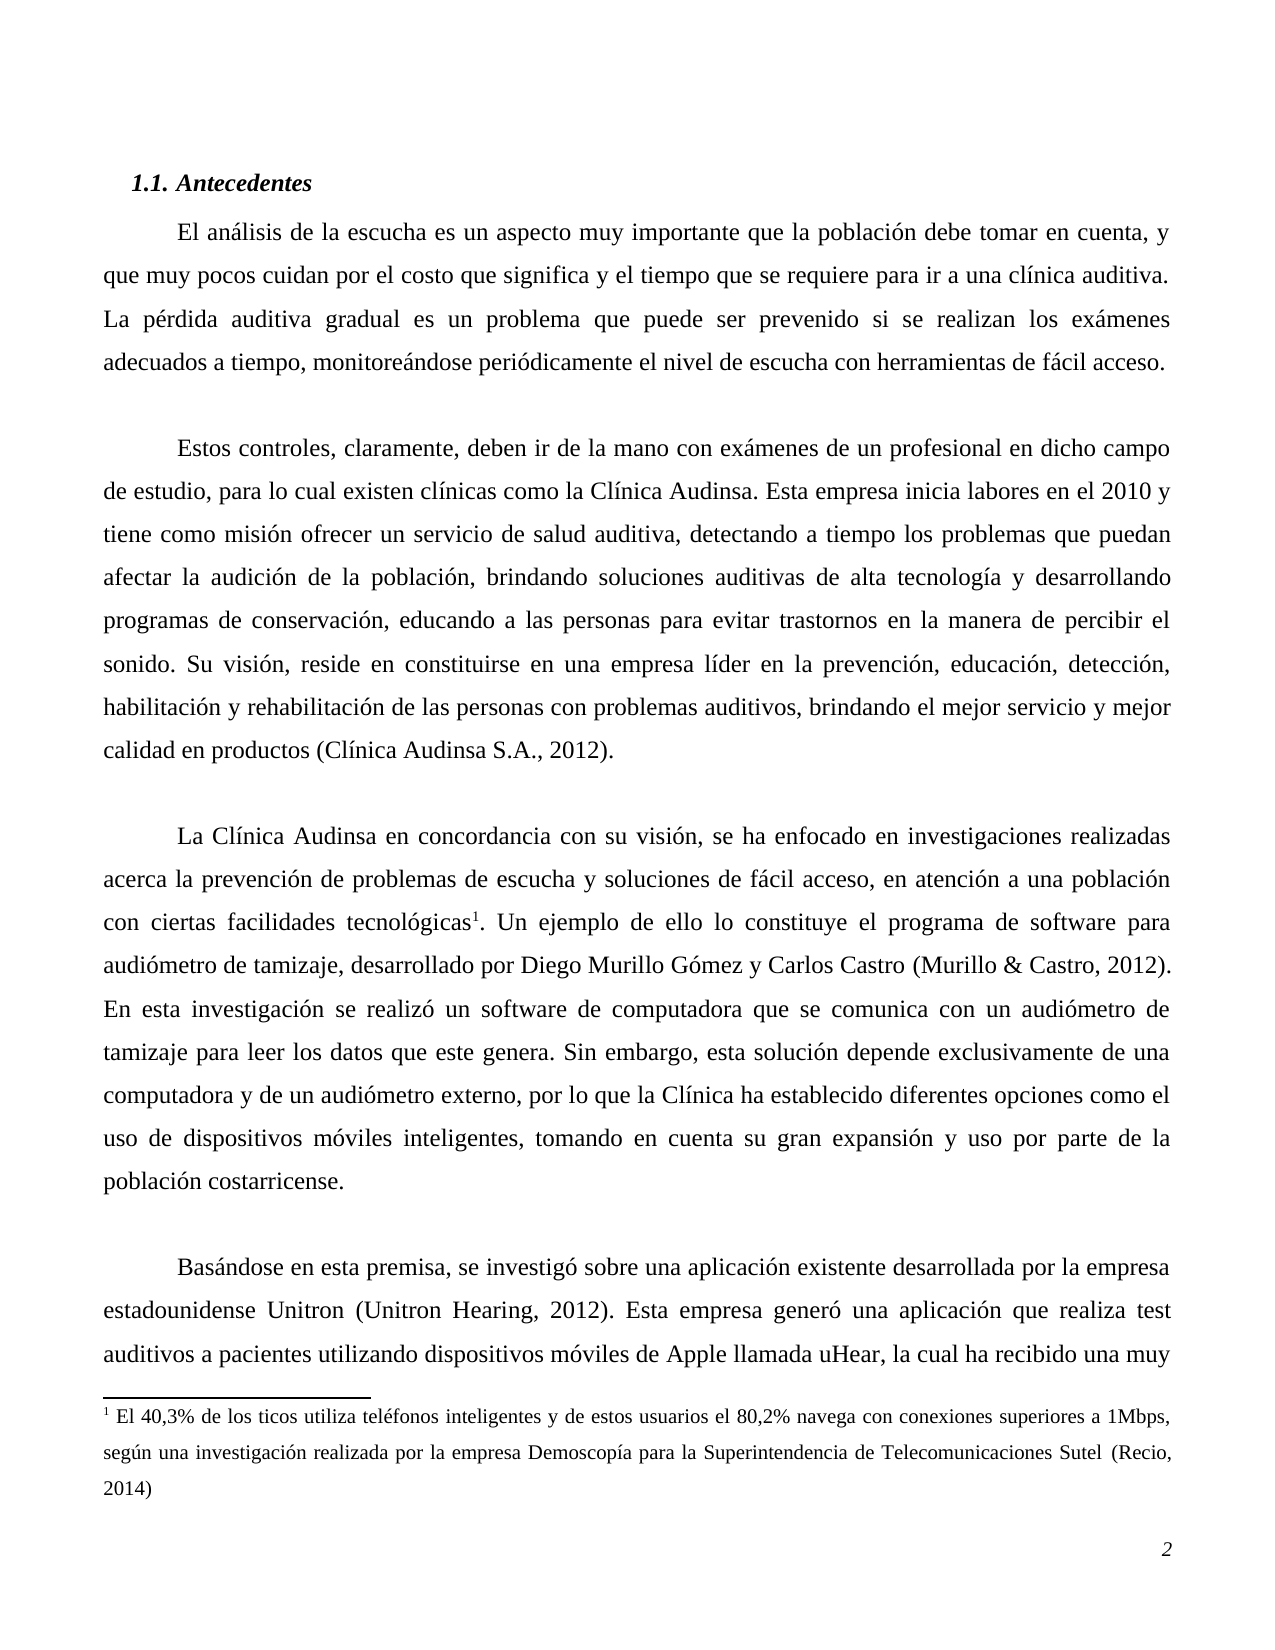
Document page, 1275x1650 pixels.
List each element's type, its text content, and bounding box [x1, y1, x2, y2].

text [103, 1252, 1172, 1367]
text La Clínica Audinsa en concordancia con su visión, se ha enfocado en investigaciones realizadas acerca la prevención de problemas de escucha y soluciones de fácil acceso, en atención a una población con ciertas facilidades tecnológicas. Un ejemplo de ello lo constituye el programa de software para audiómetro de tamizaje, desarrollado por Diego Murillo Gómez y Carlos Castro . En esta investigación se realizó un software de computadora que se comunica con un audiómetro de tamizaje para leer los datos que este genera. Sin embargo, esta solución depende exclusivamente de una computadora y de un audiómetro externo, por lo que la Clínica ha establecido diferentes opciones como el uso de dispositivos móviles inteligentes, tomando en cuenta su gran expansión y uso por parte de la población costarricense. [103, 821, 1172, 1195]
text Antecedentes [131, 168, 1172, 197]
text El análisis de la escucha es un aspecto muy importante que la población debe tomar en cuenta, y que muy pocos cuidan por el costo que significa y el tiempo que se requiere para ir a una clínica auditiva. La pérdida auditiva gradual es un problema que puede ser prevenido si se realizan los exámenes adecuados a tiempo, monitoreándose periódicamente el nivel de escucha con herramientas de fácil acceso. [103, 217, 1172, 376]
text Estos controles, claramente, deben ir de la mano con exámenes de un profesional en dicho campo de estudio, para lo cual existen clínicas como la Clínica Audinsa. Esta empresa inicia labores en el 2010 y tiene como misión ofrecer un servicio de salud auditiva, detectando a tiempo los problemas que puedan afectar la audición de la población, brindando soluciones auditivas de alta tecnología y desarrollando programas de conservación, educando a las personas para evitar trastornos en la manera de percibir el sonido. Su visión, reside en constituirse en una empresa líder en la prevención, educación, detección, habilitación y rehabilitación de las personas con problemas auditivos, brindando el mejor servicio y mejor calidad en productos . [103, 433, 1172, 764]
